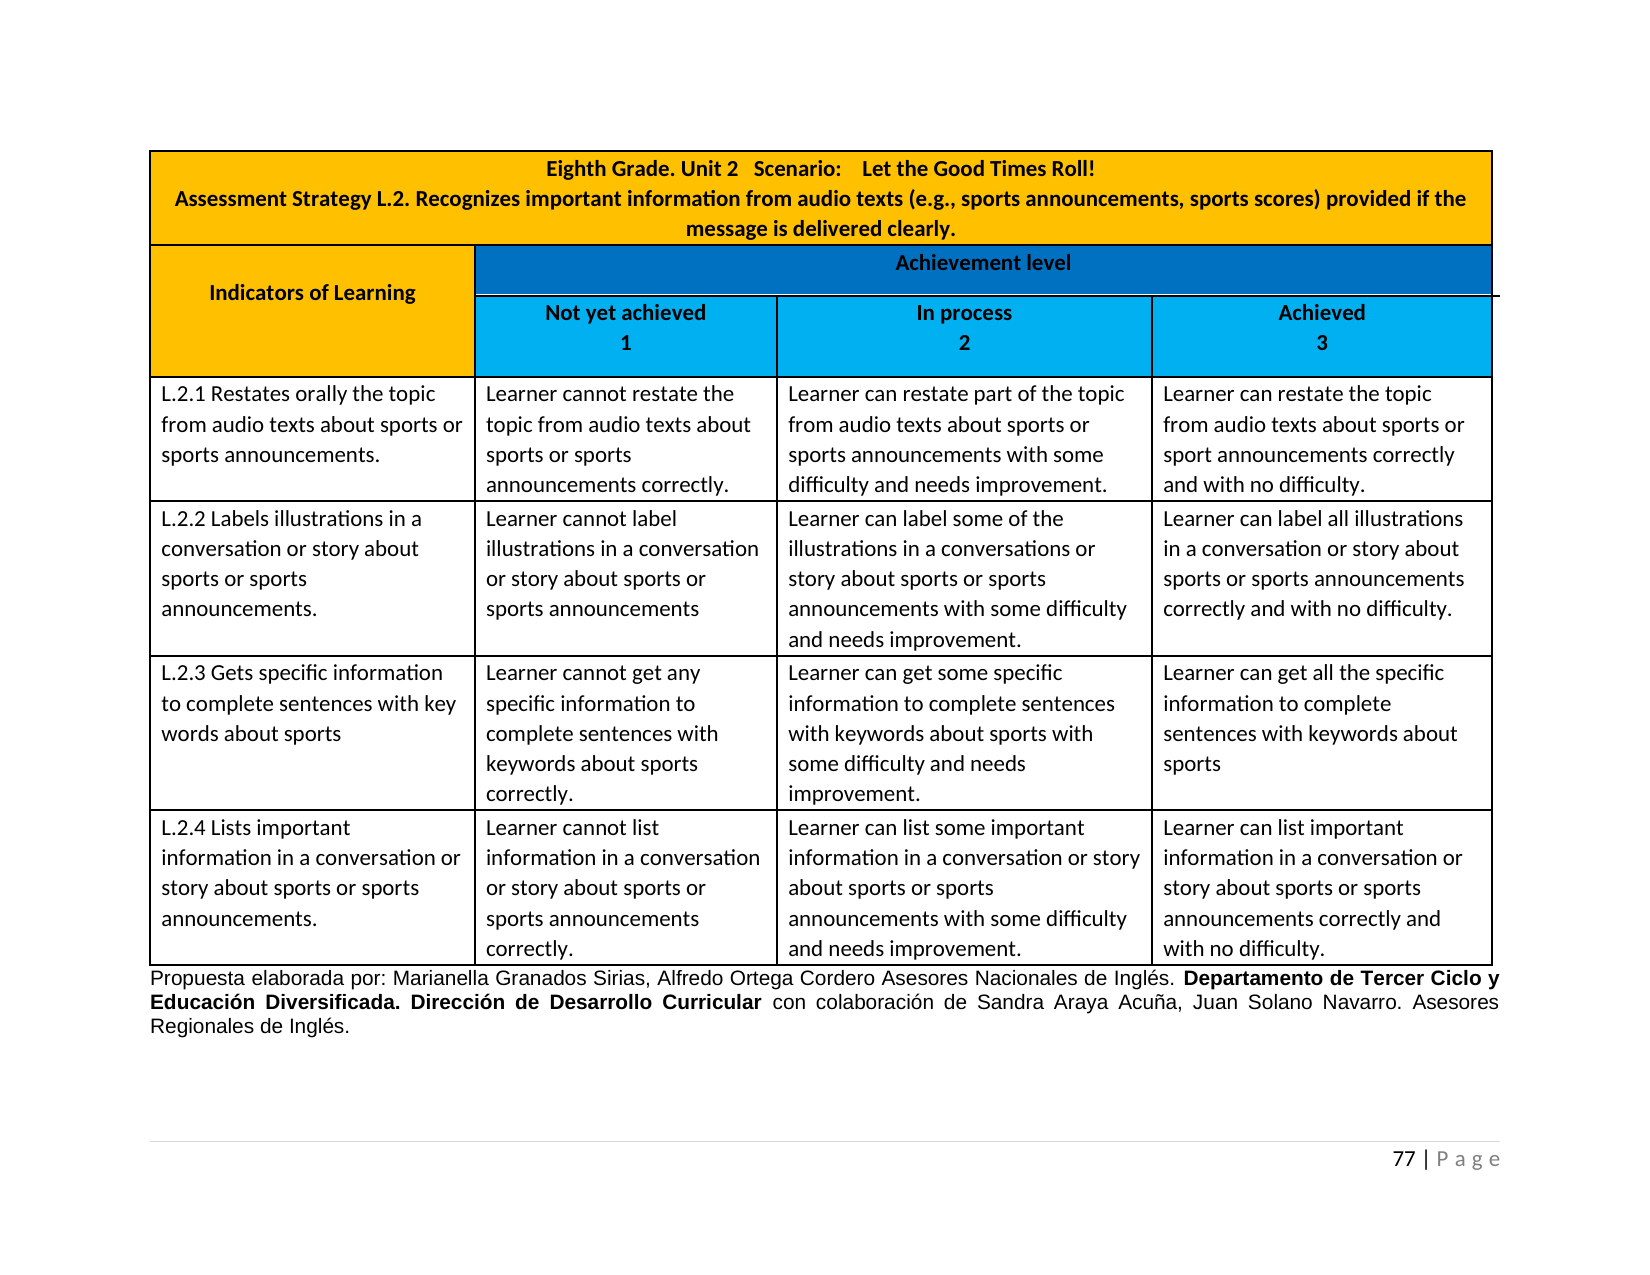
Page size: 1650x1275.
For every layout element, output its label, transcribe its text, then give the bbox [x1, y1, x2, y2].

table_cell [1493, 809, 1500, 964]
table_cell [1493, 297, 1500, 376]
table_cell Indicators of Learning [151, 246, 474, 376]
table_cell Learner can restate part of the topic from audio texts about sports or sports announcements with some difficulty and needs improvement. [778, 378, 1151, 500]
table_cell Learner can label all illustrations in a conversation or story about sports or sports announcements correctly and with no difficulty. [1153, 502, 1491, 655]
table_cell Not yet achieved 1 [476, 297, 776, 376]
table_cell Learner can restate the topic from audio texts about sports or sport announcements correctly and with no difficulty. [1153, 378, 1491, 500]
table_cell Learner can label some of the illustrations in a conversations or story about sports or sports announcements with some difficulty and needs improvement. [778, 502, 1151, 655]
table_cell In process 2 [778, 297, 1151, 376]
table_cell L.2.4 Lists important information in a conversation or story about sports or sports announcements. [151, 811, 474, 964]
table_cell Learner can list some important information in a conversation or story about sports or sports announcements with some difficulty and needs improvement. [778, 811, 1151, 964]
table_cell Learner can get all the specific information to complete sentences with keywords about sports [1153, 657, 1491, 809]
text Propuesta elaborada por: Marianella Granados Sirias, Alfredo Ortega Cordero Asesores Nacionales de Inglés. Departamento de Tercer Ciclo y Educación Diversificada. Dirección de Desarrollo Curricular con colaboración de Sandra Araya Acuña, Juan Solano Navarro. Asesores Regionales de Inglés. [150, 966, 1500, 1038]
table_cell [1493, 655, 1500, 809]
table_cell L.2.1 Restates orally the topic from audio texts about sports or sports announcements. [151, 378, 474, 500]
table_cell Learner can list important information in a conversation or story about sports or sports announcements correctly and with no difficulty. [1153, 811, 1491, 964]
table_header Eighth Grade. Unit 2 Scenario: Let the Good Times Roll! Assessment Strategy L.2. Recognizes important information from audio texts (e.g., sports announcements, sports scores) provided if the message is delivered clearly. [151, 152, 1491, 244]
table_cell Learner cannot get any specific information to complete sentences with keywords about sports correctly. [476, 657, 776, 809]
table_cell [1493, 376, 1500, 500]
table_cell L.2.2 Labels illustrations in a conversation or story about sports or sports announcements. [151, 502, 474, 655]
table_cell L.2.3 Gets specific information to complete sentences with key words about sports [151, 657, 474, 809]
table_cell Learner cannot label illustrations in a conversation or story about sports or sports announcements [476, 502, 776, 655]
table_cell [1493, 500, 1500, 655]
table_cell Achieved 3 [1153, 297, 1491, 376]
table_cell Learner cannot list information in a conversation or story about sports or sports announcements correctly. [476, 811, 776, 964]
table_cell Learner cannot restate the topic from audio texts about sports or sports announcements correctly. [476, 378, 776, 500]
table_cell Learner can get some specific information to complete sentences with keywords about sports with some difficulty and needs improvement. [778, 657, 1151, 809]
table_cell Achievement level [476, 246, 1491, 294]
